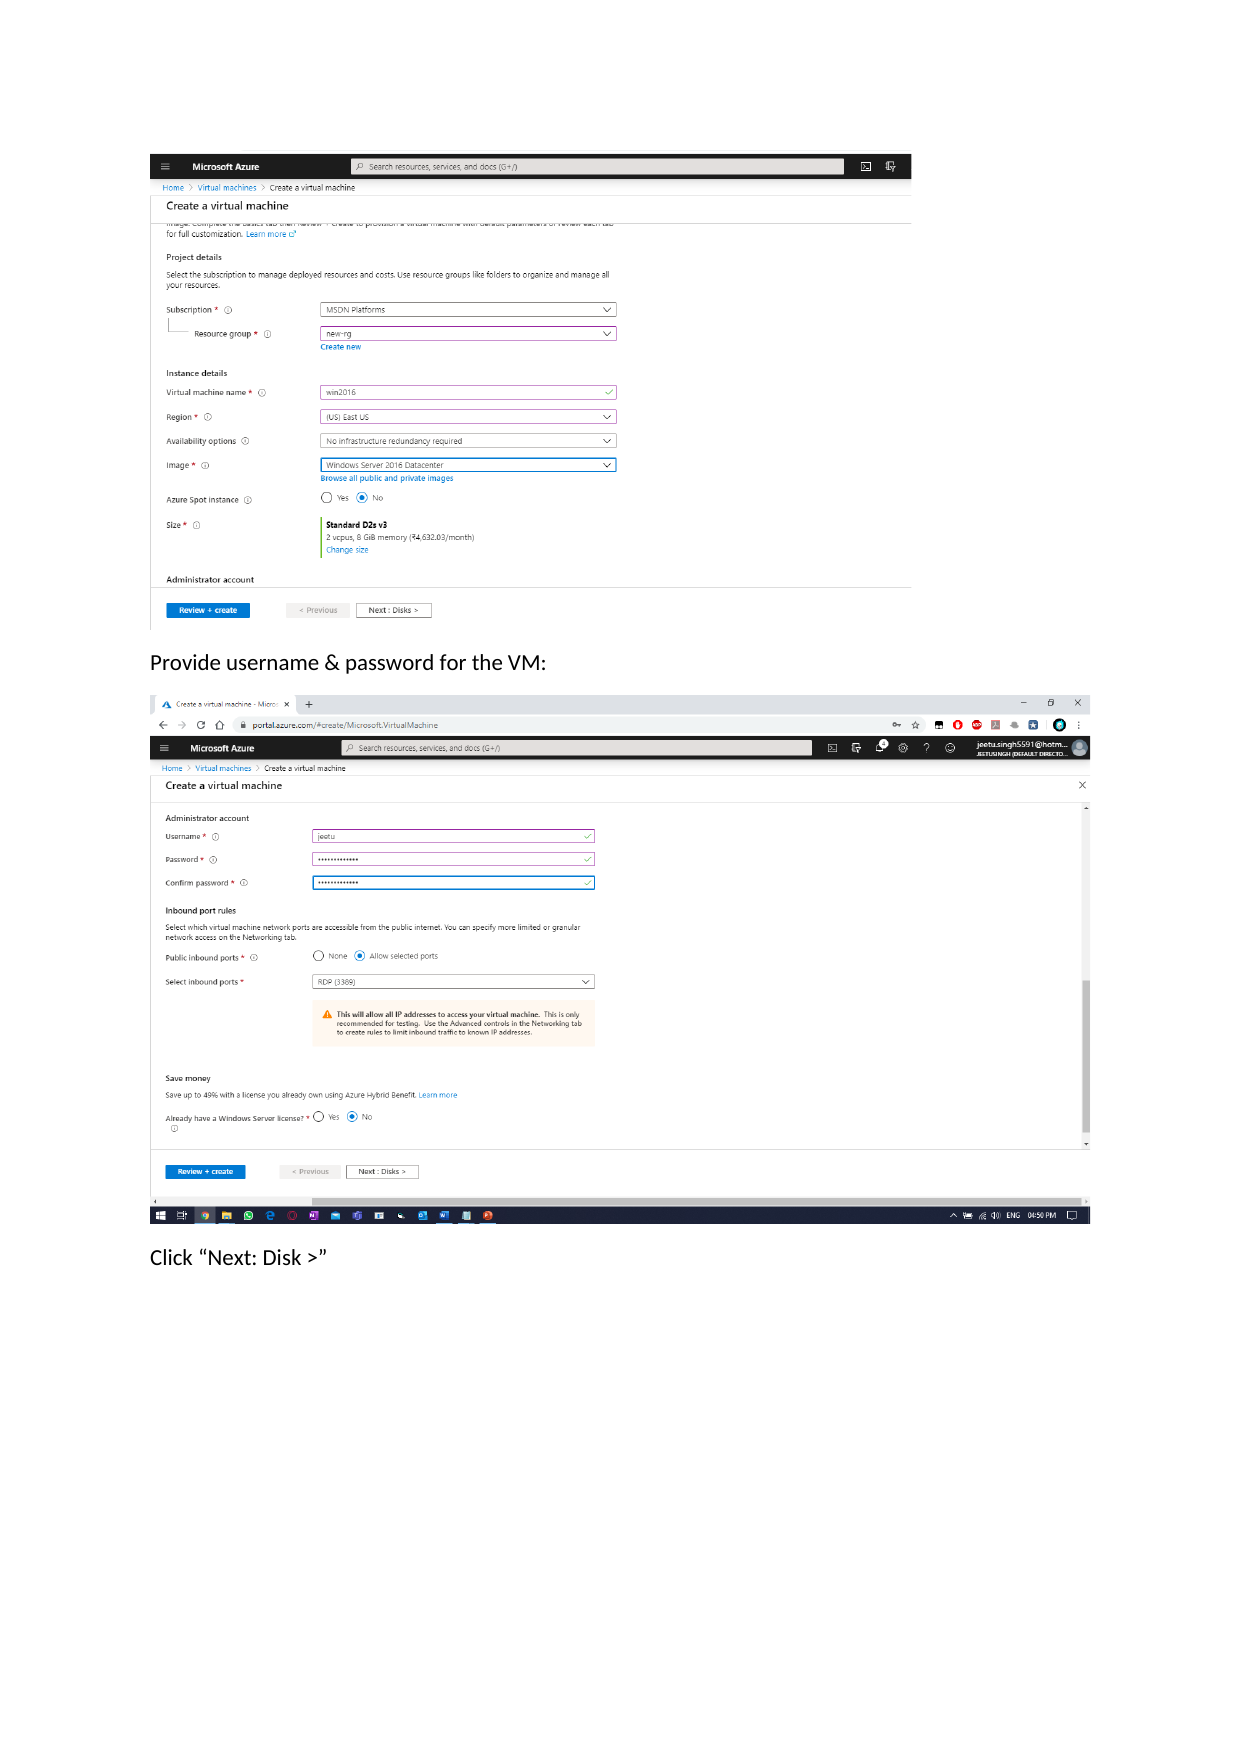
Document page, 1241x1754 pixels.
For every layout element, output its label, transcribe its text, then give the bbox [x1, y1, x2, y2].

picture [150, 150, 912, 630]
picture [150, 695, 1091, 1224]
text Provide username & password for the VM: [150, 648, 1090, 676]
text Click “Next: Disk >” [150, 1243, 1090, 1271]
